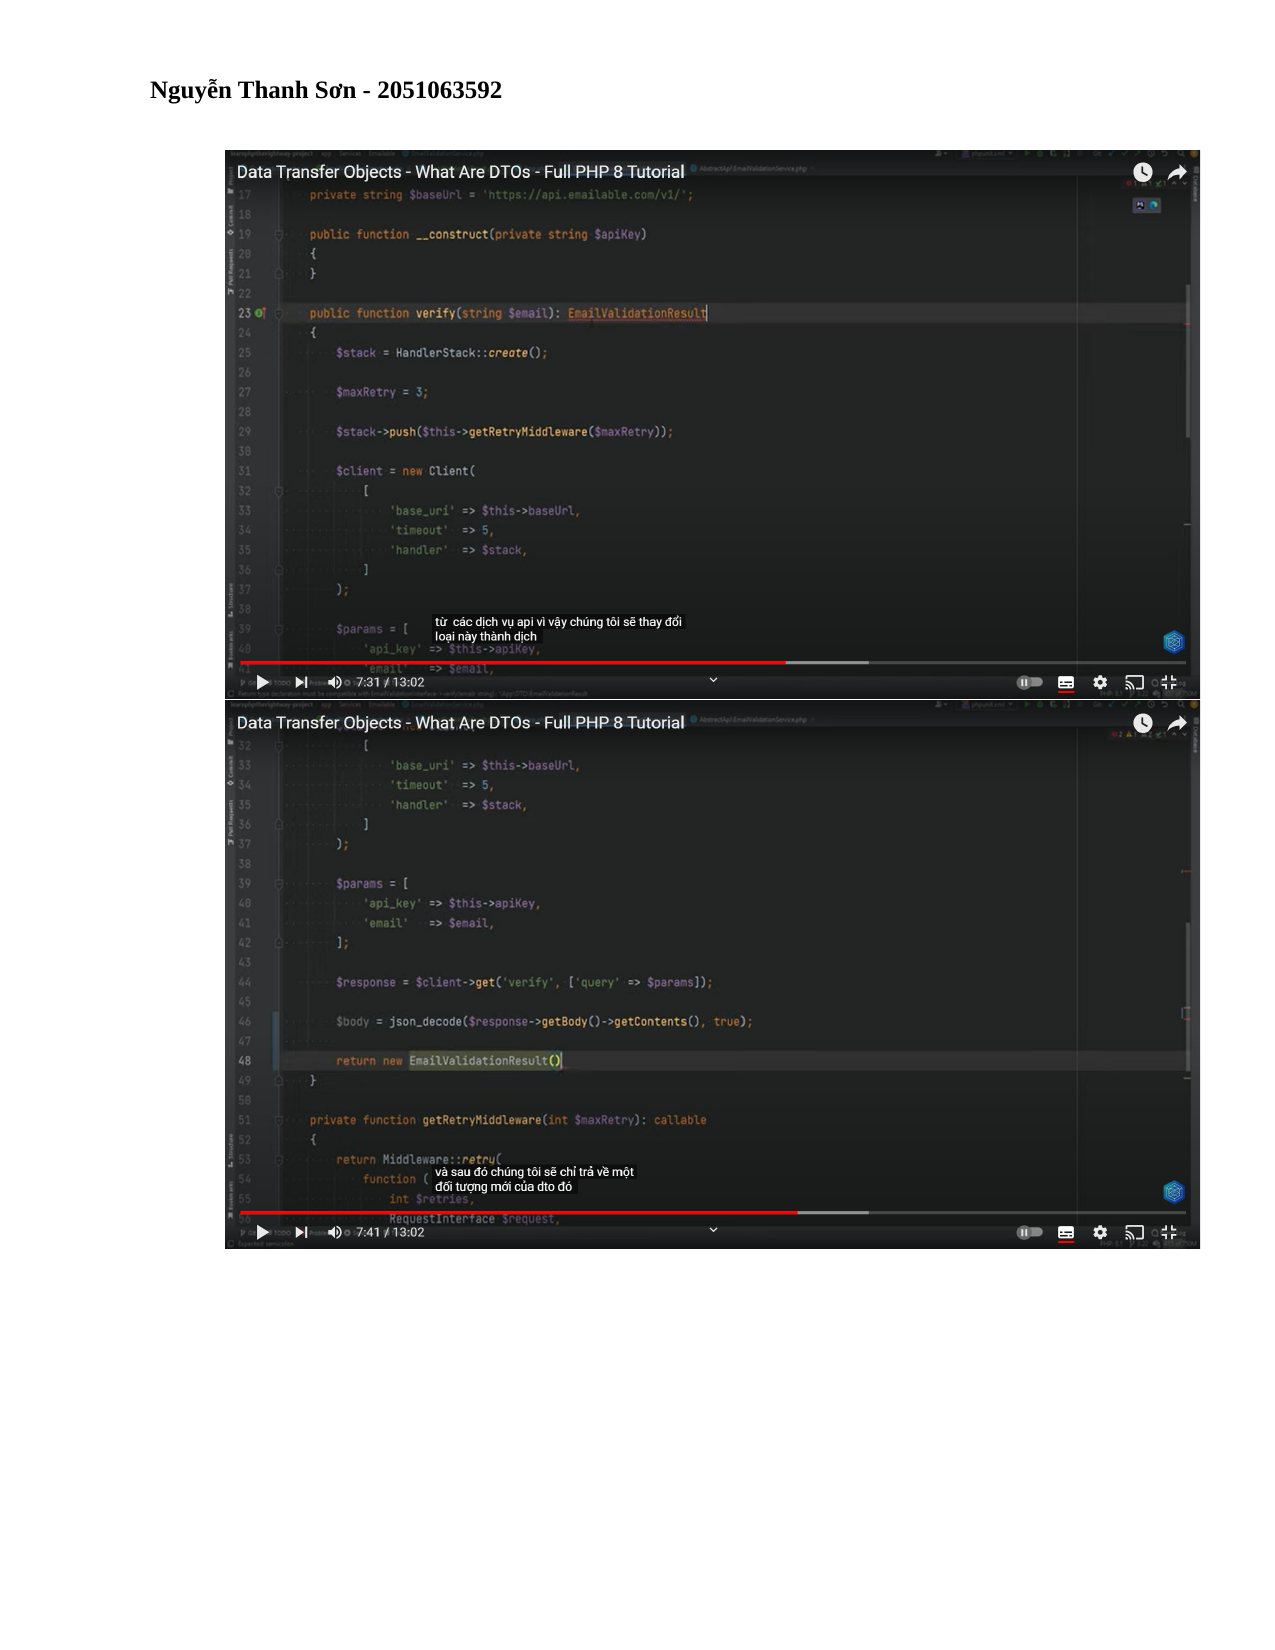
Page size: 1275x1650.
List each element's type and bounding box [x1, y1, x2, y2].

picture [225, 700, 1200, 1249]
picture [225, 150, 1200, 699]
